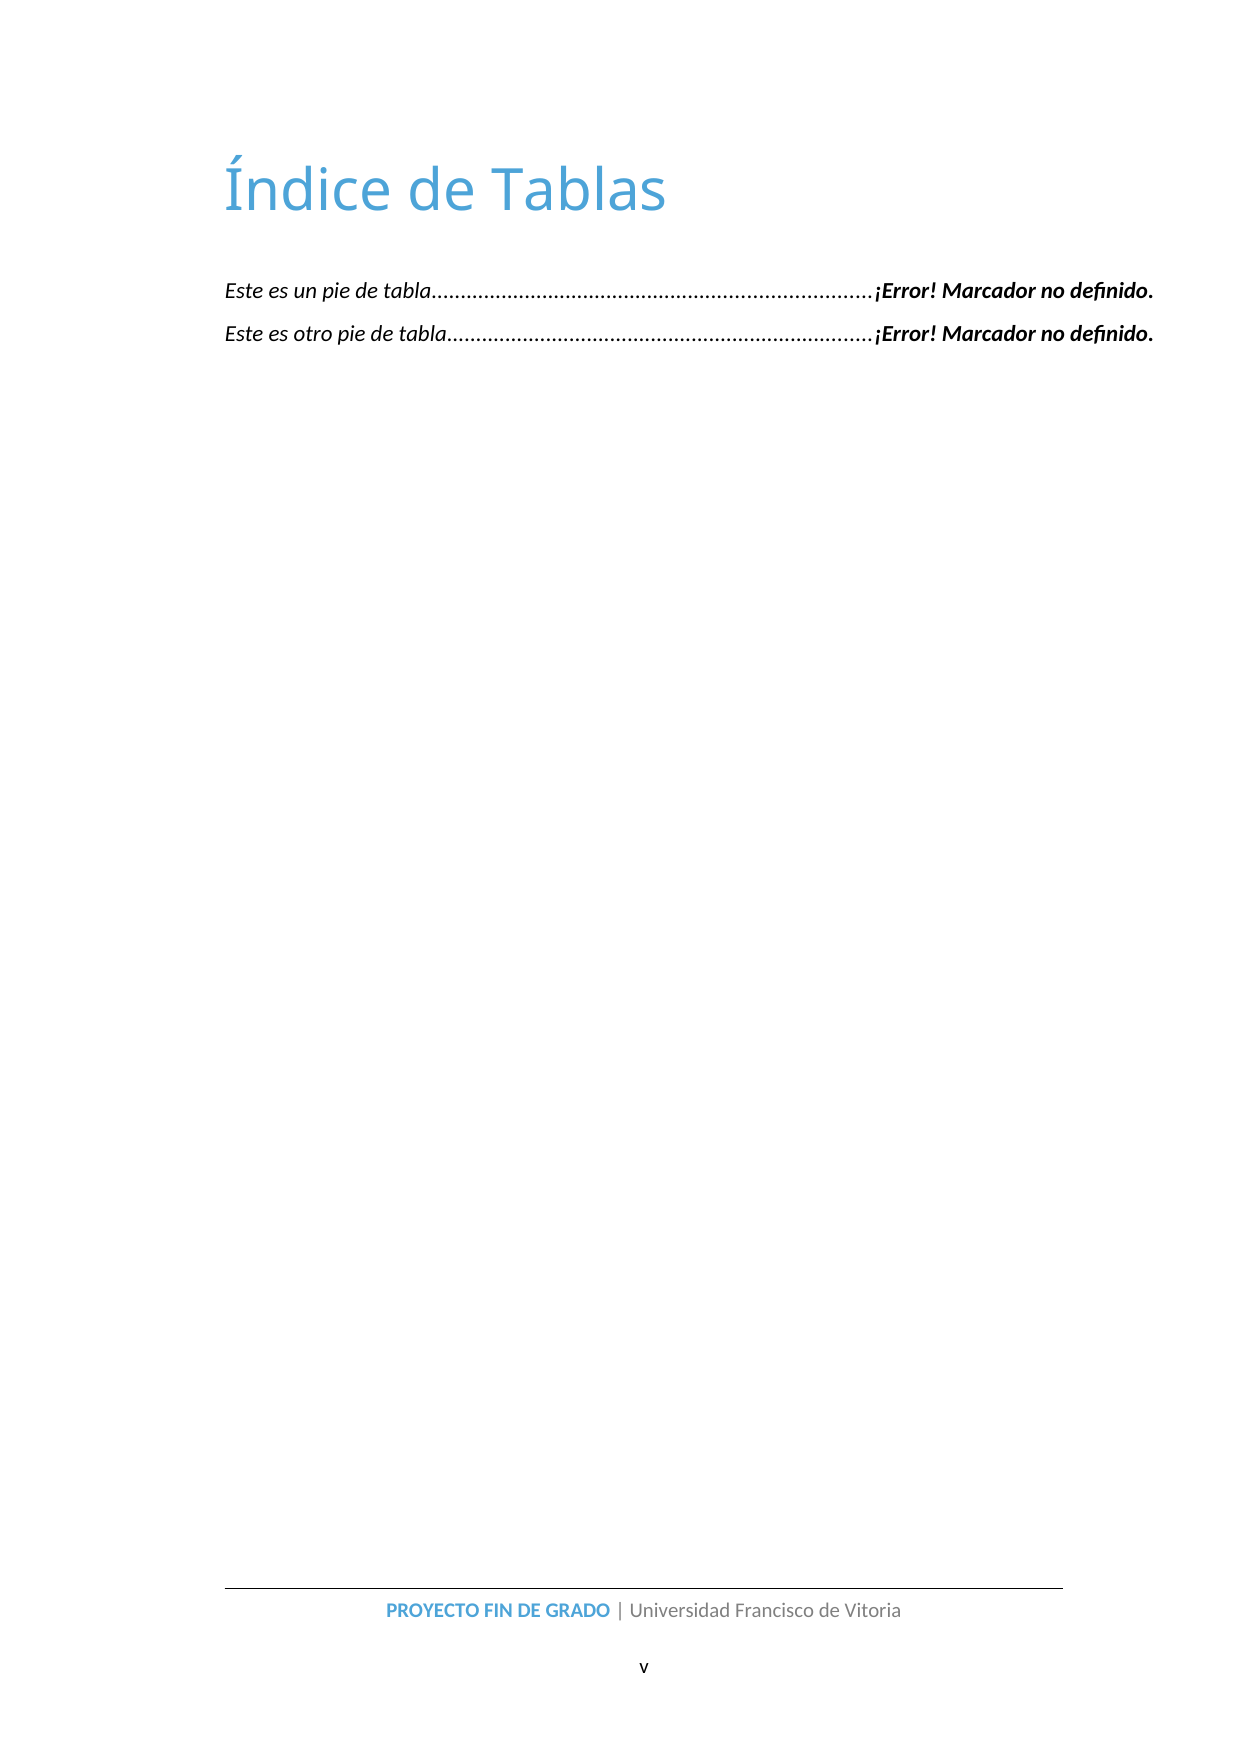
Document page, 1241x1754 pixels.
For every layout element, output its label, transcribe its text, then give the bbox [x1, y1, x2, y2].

title Índice de Tablas [224, 148, 1063, 227]
text Este es un pie de tabla ¡Error! Marcador no definido. [224, 277, 1063, 305]
text Este es otro pie de tabla ¡Error! Marcador no definido. [224, 319, 1063, 347]
